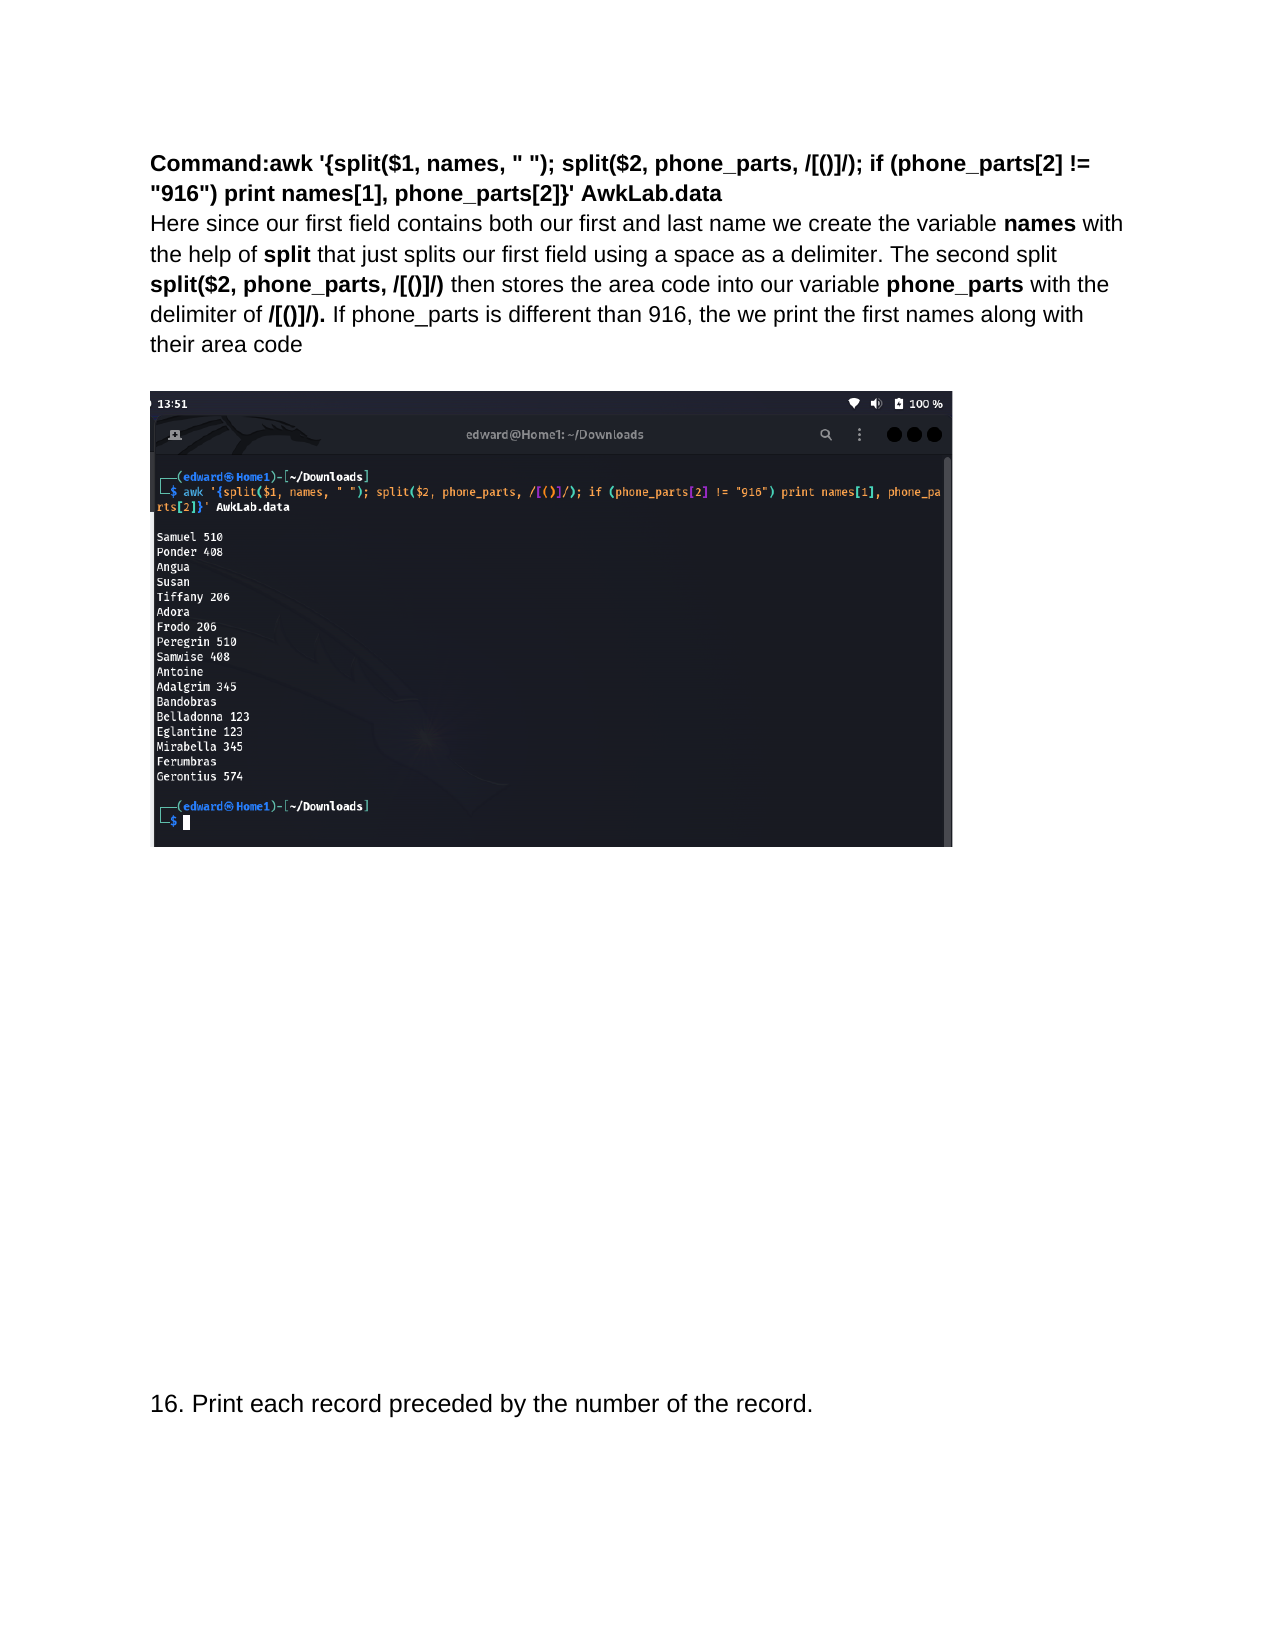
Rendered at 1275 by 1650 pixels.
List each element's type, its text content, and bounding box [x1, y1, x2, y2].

text Here since our first field contains both our first and last name we create the variable names with the help of split that just splits our first field using a space as a delimiter. The second split split($2, phone_parts, /[()]/) then stores the area code into our variable phone_parts with the delimiter of /[()]/). If phone_parts is different than 916, the we print the first names along with their area code [150, 210, 1125, 358]
picture [150, 391, 953, 847]
text 16. Print each record preceded by the number of the record. [150, 1389, 1125, 1418]
text Command:awk '{split($1, names, " "); split($2, phone_parts, /[()]/); if (phone_parts[2] != "916") print names[1], phone_parts[2]}' AwkLab.data [150, 150, 1125, 207]
